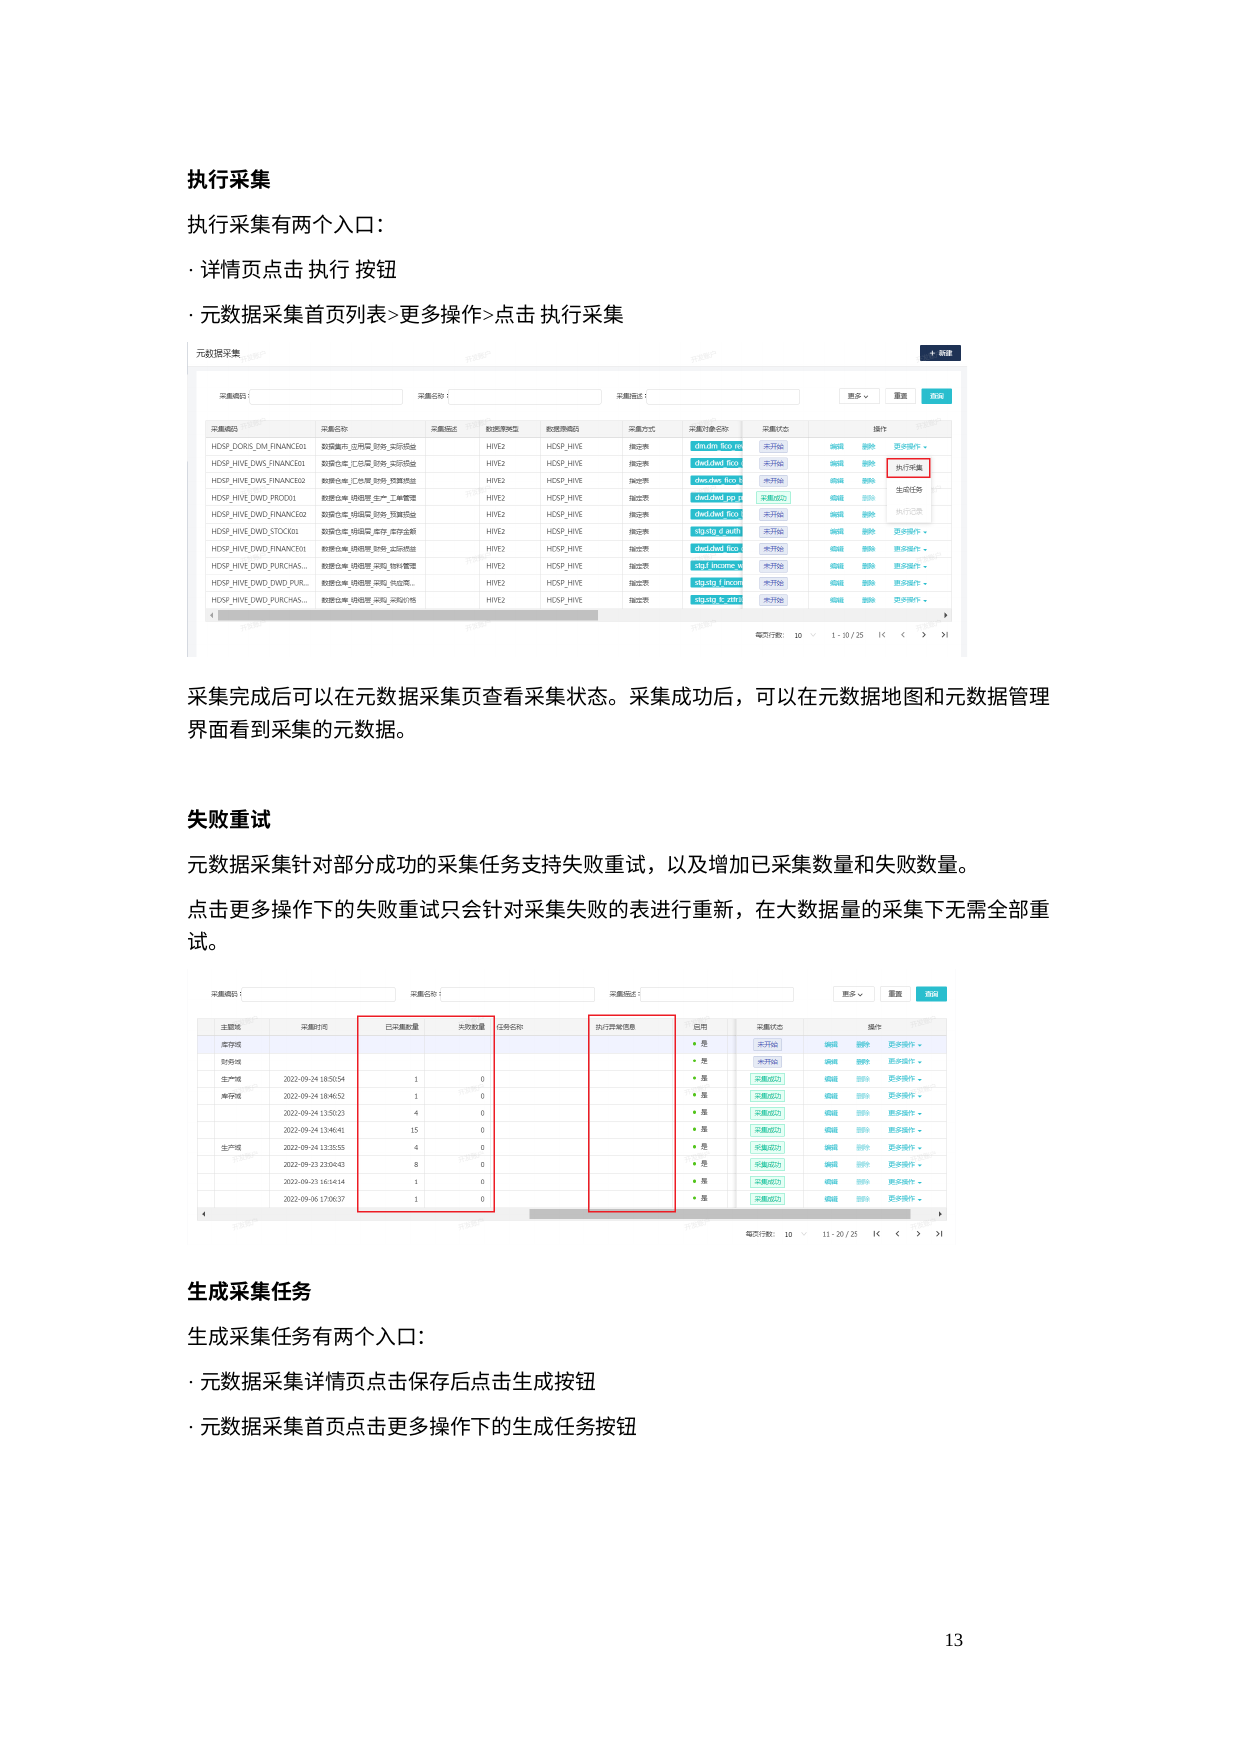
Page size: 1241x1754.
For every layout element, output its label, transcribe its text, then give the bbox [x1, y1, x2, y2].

text · 元数据采集详情页点击保存后点击生成按钮 [187, 1364, 1053, 1397]
text 执行采集有两个入口： [187, 207, 1053, 239]
text 元数据采集针对部分成功的采集任务支持失败重试，以及增加已采集数量和失败数量。 [187, 847, 1053, 879]
text · 详情页点击 执行 按钮 [187, 252, 1053, 284]
text 执行采集 [187, 162, 1053, 194]
text 点击更多操作下的失败重试只会针对采集失败的表进行重新，在大数据量的采集下无需全部重试。 [187, 892, 1053, 957]
text 生成采集任务 [187, 1274, 1053, 1307]
text 采集完成后可以在元数据采集页查看采集状态。采集成功后，可以在元数据地图和元数据管理界面看到采集的元数据。 [187, 679, 1053, 744]
picture [187, 342, 968, 657]
text 失败重试 [187, 802, 1053, 834]
text 生成采集任务有两个入口： [187, 1319, 1053, 1352]
text · 元数据采集首页点击更多操作下的生成任务按钮 [187, 1409, 1053, 1442]
text · 元数据采集首页列表>更多操作>点击 执行采集 [187, 297, 1053, 329]
picture [187, 969, 956, 1245]
